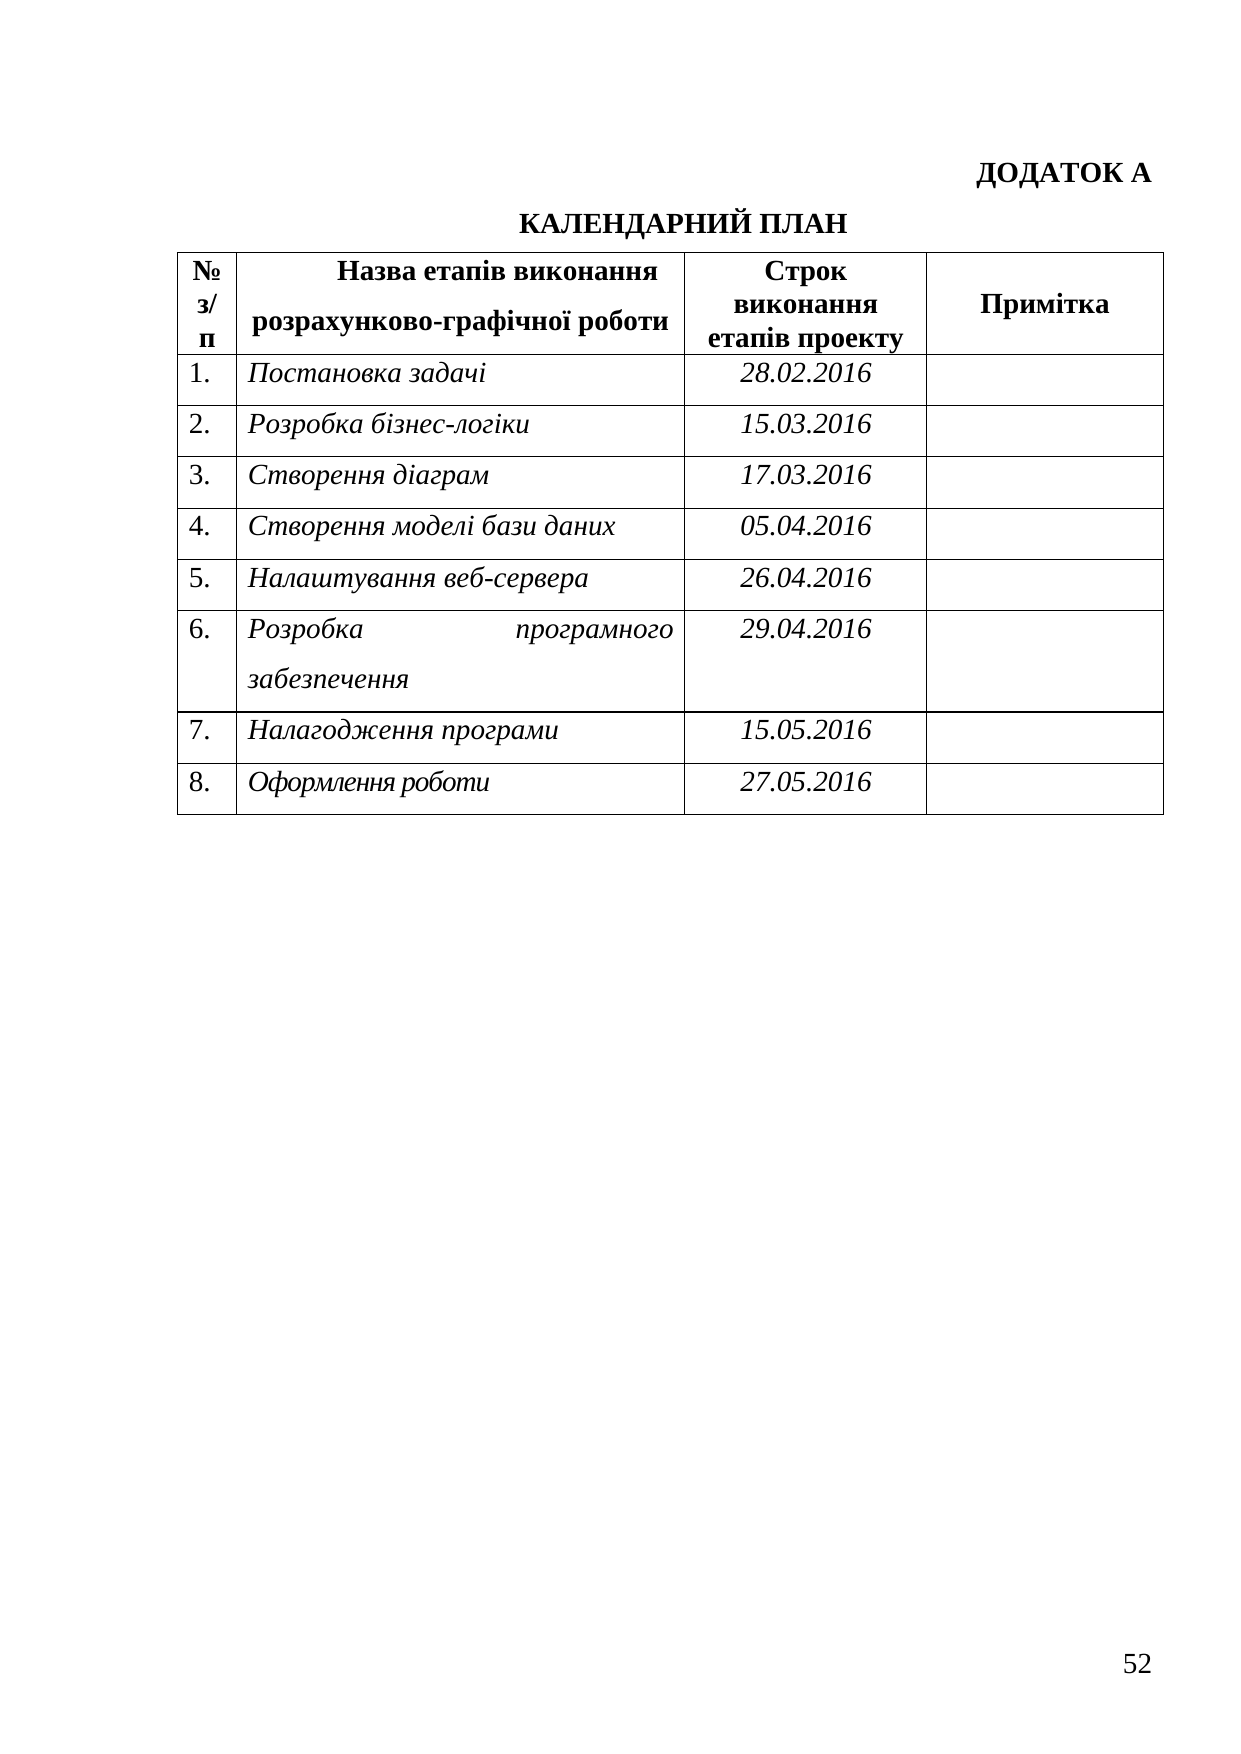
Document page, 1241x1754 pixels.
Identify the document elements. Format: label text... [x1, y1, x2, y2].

table_cell Розробка програмного забезпечення [237, 611, 684, 711]
table_cell Створення діаграм [237, 457, 684, 507]
subtitle Додаток А [177, 156, 1152, 189]
table_cell Створення моделі бази даних [237, 509, 684, 559]
table_cell Оформлення роботи [237, 764, 684, 814]
table_cell [927, 560, 1163, 610]
table_cell 15.03.2016 [685, 406, 926, 456]
table_header Назва етапів виконання розрахунково-графічної роботи [237, 253, 684, 354]
table_cell [178, 713, 236, 763]
table_cell 28.02.2016 [685, 355, 926, 405]
table_header № з/п [178, 253, 236, 354]
table_cell [927, 457, 1163, 507]
table_cell 27.05.2016 [685, 764, 926, 814]
text КАЛЕНДАРНИЙ ПЛАН [215, 206, 1152, 239]
table_cell [927, 611, 1163, 711]
table_cell [178, 457, 236, 507]
table_cell [927, 713, 1163, 763]
table_cell [178, 406, 236, 456]
table_cell [178, 560, 236, 610]
table_cell Розробка бізнес-логіки [237, 406, 684, 456]
table_cell [178, 355, 236, 405]
table_cell [178, 611, 236, 711]
table_cell [927, 355, 1163, 405]
table_cell Налаштування веб-сервера [237, 560, 684, 610]
table_cell 17.03.2016 [685, 457, 926, 507]
table_cell 05.04.2016 [685, 509, 926, 559]
table_cell 29.04.2016 [685, 611, 926, 711]
table_cell [178, 764, 236, 814]
table_cell Налагодження програми [237, 713, 684, 763]
table_header Строк виконання етапів проекту [685, 253, 926, 354]
table_cell [927, 509, 1163, 559]
table_cell [927, 764, 1163, 814]
table_cell 15.05.2016 [685, 713, 926, 763]
table_cell 26.04.2016 [685, 560, 926, 610]
table_cell [927, 406, 1163, 456]
table_header Примітка [927, 253, 1163, 354]
table_cell Постановка задачі [237, 355, 684, 405]
table_cell [178, 509, 236, 559]
